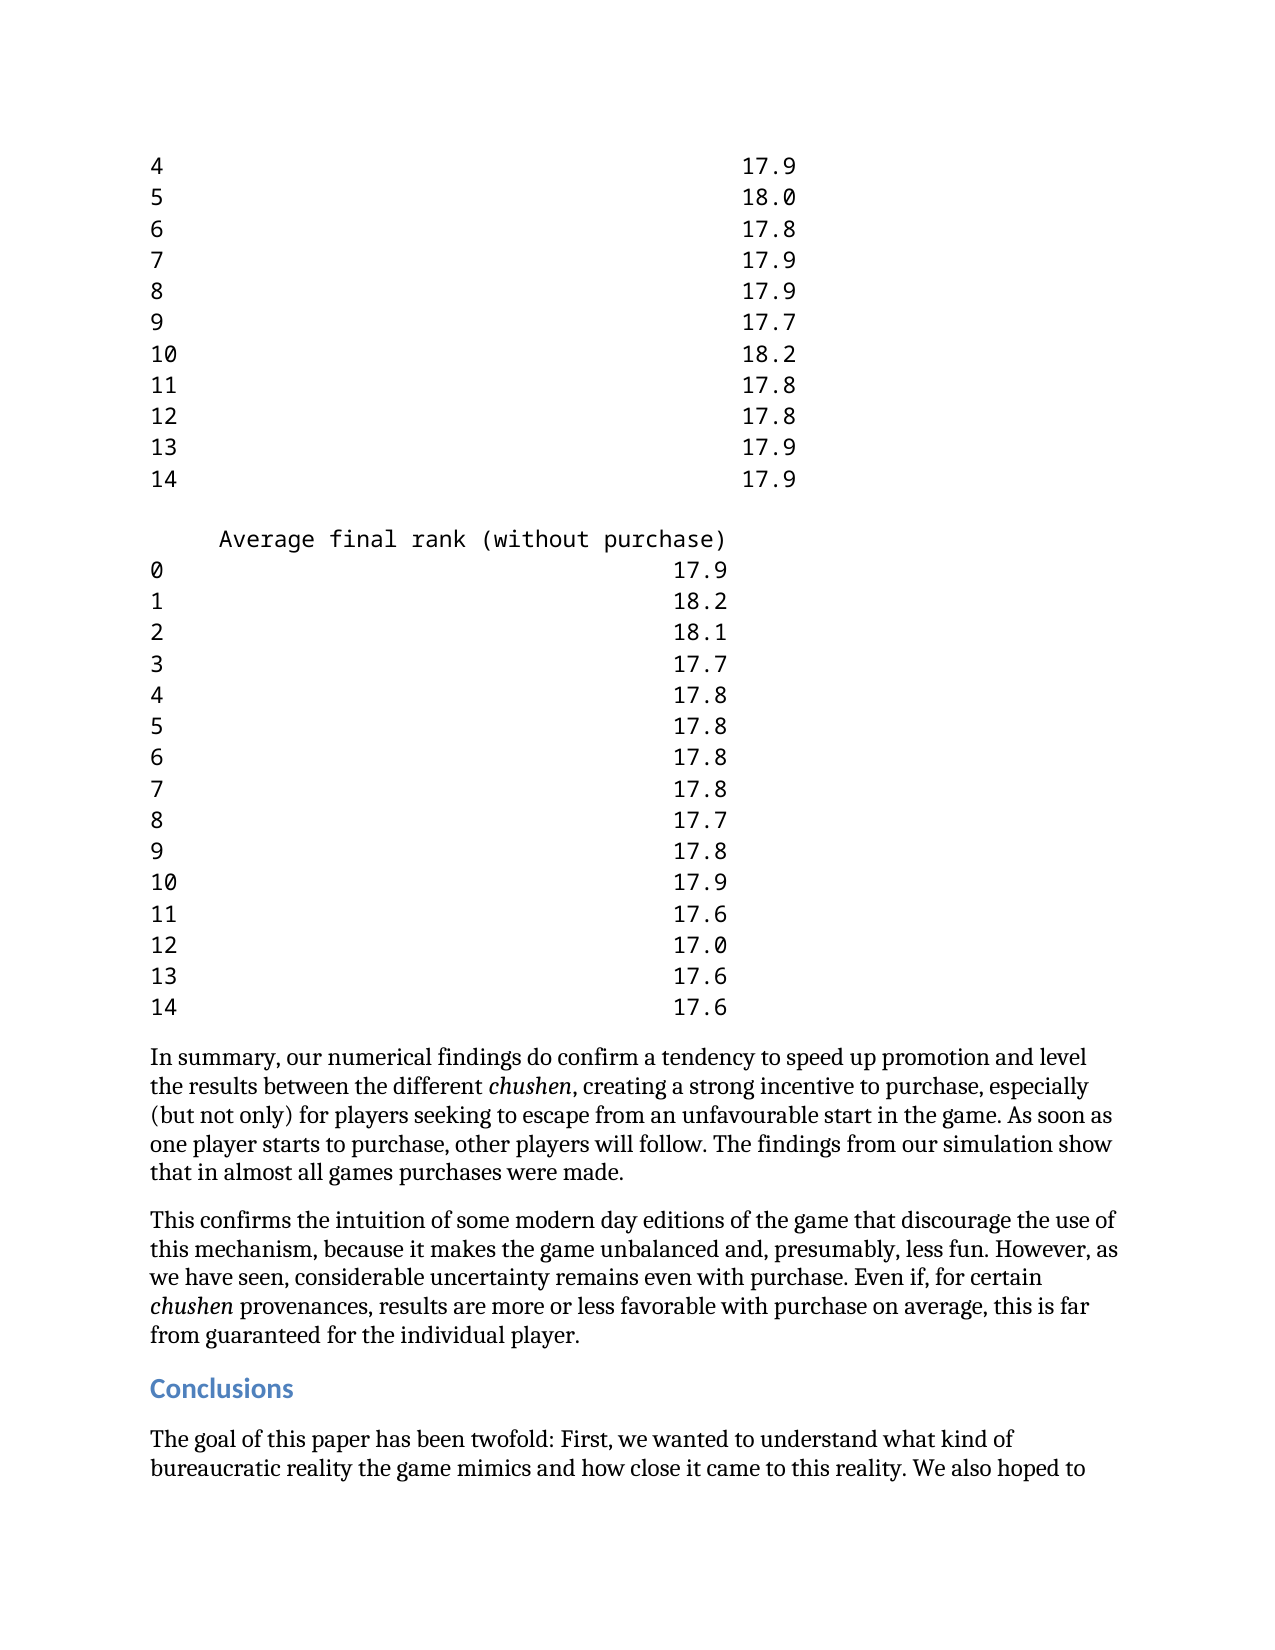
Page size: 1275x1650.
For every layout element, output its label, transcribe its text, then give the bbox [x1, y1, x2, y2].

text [150, 1425, 1125, 1482]
text In summary, our numerical findings do confirm a tendency to speed up promotion and level the results between the different chushen, creating a strong incentive to purchase, especially (but not only) for players seeking to escape from an unfavourable start in the game. As soon as one player starts to purchase, other players will follow. The findings from our simulation show that in almost all games purchases were made. [150, 1043, 1125, 1187]
text This confirms the intuition of some modern day editions of the game that discourage the use of this mechanism, because it makes the game unbalanced and, presumably, less fun. However, as we have seen, considerable uncertainty remains even with purchase. Even if, for certain chushen provenances, results are more or less favorable with purchase on average, this is far from guaranteed for the individual player. [150, 1206, 1125, 1349]
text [150, 150, 1125, 1022]
subtitle Conclusions [150, 1370, 1125, 1406]
